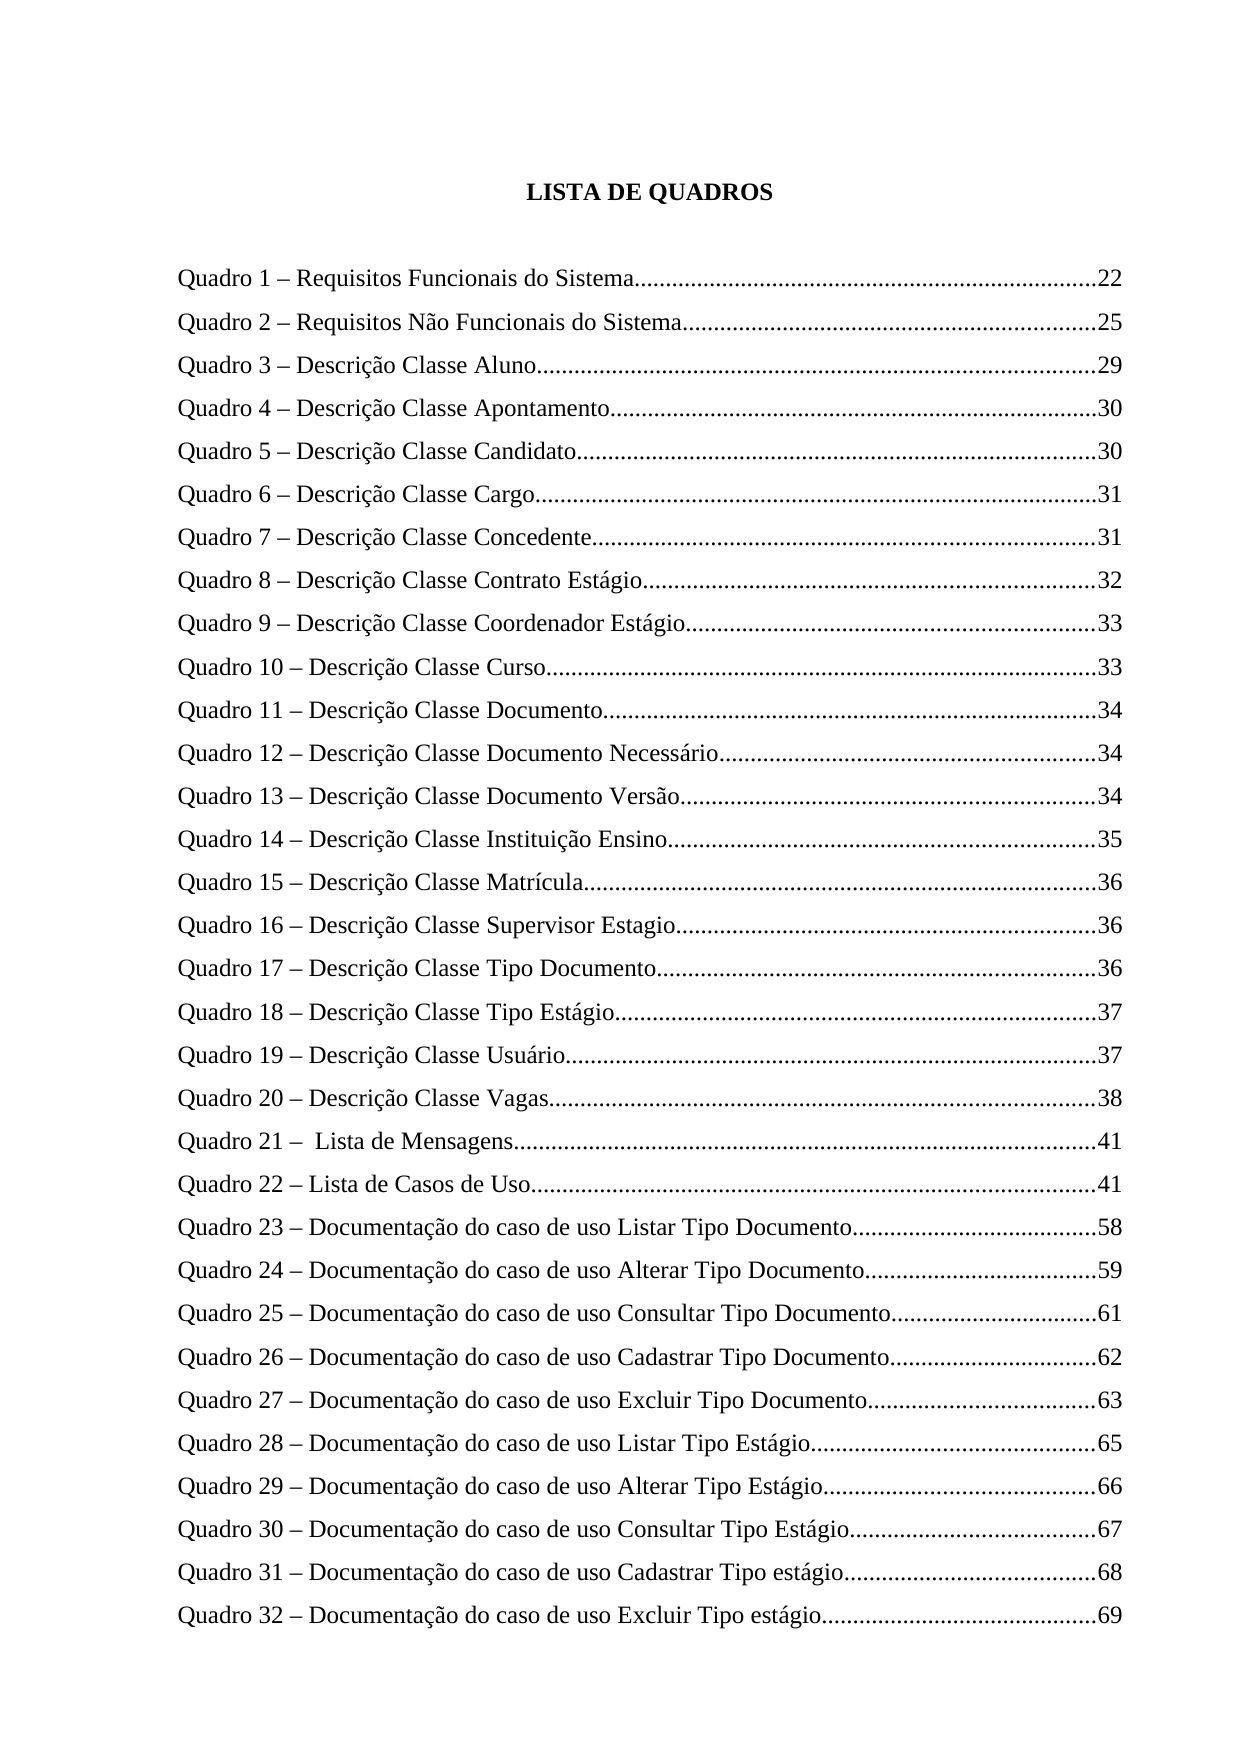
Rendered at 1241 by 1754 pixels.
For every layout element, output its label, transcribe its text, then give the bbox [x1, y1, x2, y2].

text Quadro 16 – Descrição Classe Supervisor Estagio 36 [177, 910, 1122, 939]
text Quadro 30 – Documentação do caso de uso Consultar Tipo Estágio. 67 [177, 1514, 1122, 1543]
text Quadro 27 – Documentação do caso de uso Excluir Tipo Documento 63 [177, 1385, 1122, 1413]
text Quadro 24 – Documentação do caso de uso Alterar Tipo Documento 59 [177, 1255, 1122, 1284]
text Quadro 14 – Descrição Classe Instituição Ensino 35 [177, 824, 1122, 853]
text Quadro 4 – Descrição Classe Apontamento 30 [177, 393, 1122, 422]
text Quadro 25 – Documentação do caso de uso Consultar Tipo Documento. 61 [177, 1298, 1122, 1327]
text Quadro 31 – Documentação do caso de uso Cadastrar Tipo estágio 68 [177, 1557, 1122, 1586]
text Quadro 7 – Descrição Classe Concedente 31 [177, 522, 1122, 551]
text Quadro 15 – Descrição Classe Matrícula 36 [177, 867, 1122, 896]
text Quadro 8 – Descrição Classe Contrato Estágio 32 [177, 565, 1122, 594]
text Quadro 11 – Descrição Classe Documento 34 [177, 695, 1122, 723]
text Quadro 20 – Descrição Classe Vagas 38 [177, 1083, 1122, 1112]
text Quadro 10 – Descrição Classe Curso 33 [177, 652, 1122, 680]
text Quadro 2 – Requisitos Não Funcionais do Sistema 25 [177, 307, 1122, 335]
text Quadro 19 – Descrição Classe Usuário 37 [177, 1040, 1122, 1068]
text Quadro 12 – Descrição Classe Documento Necessário 34 [177, 738, 1122, 767]
text Quadro 21 – Lista de Mensagens 41 [177, 1126, 1122, 1155]
text Quadro 1 – Requisitos Funcionais do Sistema 22 [177, 263, 1122, 292]
text Quadro 29 – Documentação do caso de uso Alterar Tipo Estágio 66 [177, 1471, 1122, 1500]
text Quadro 17 – Descrição Classe Tipo Documento 36 [177, 953, 1122, 982]
text Quadro 23 – Documentação do caso de uso Listar Tipo Documento. 58 [177, 1212, 1122, 1241]
text Quadro 5 – Descrição Classe Candidato 30 [177, 436, 1122, 465]
text Quadro 6 – Descrição Classe Cargo 31 [177, 479, 1122, 508]
text LISTA DE QUADROS [177, 177, 1122, 206]
text Quadro 18 – Descrição Classe Tipo Estágio 37 [177, 997, 1122, 1025]
text Quadro 3 – Descrição Classe Aluno 29 [177, 350, 1122, 378]
text Quadro 28 – Documentação do caso de uso Listar Tipo Estágio. 65 [177, 1428, 1122, 1457]
text Quadro 32 – Documentação do caso de uso Excluir Tipo estágio 69 [177, 1600, 1122, 1629]
text Quadro 26 – Documentação do caso de uso Cadastrar Tipo Documento 62 [177, 1342, 1122, 1370]
text Quadro 22 – Lista de Casos de Uso 41 [177, 1169, 1122, 1198]
text Quadro 13 – Descrição Classe Documento Versão 34 [177, 781, 1122, 810]
text Quadro 9 – Descrição Classe Coordenador Estágio 33 [177, 608, 1122, 637]
